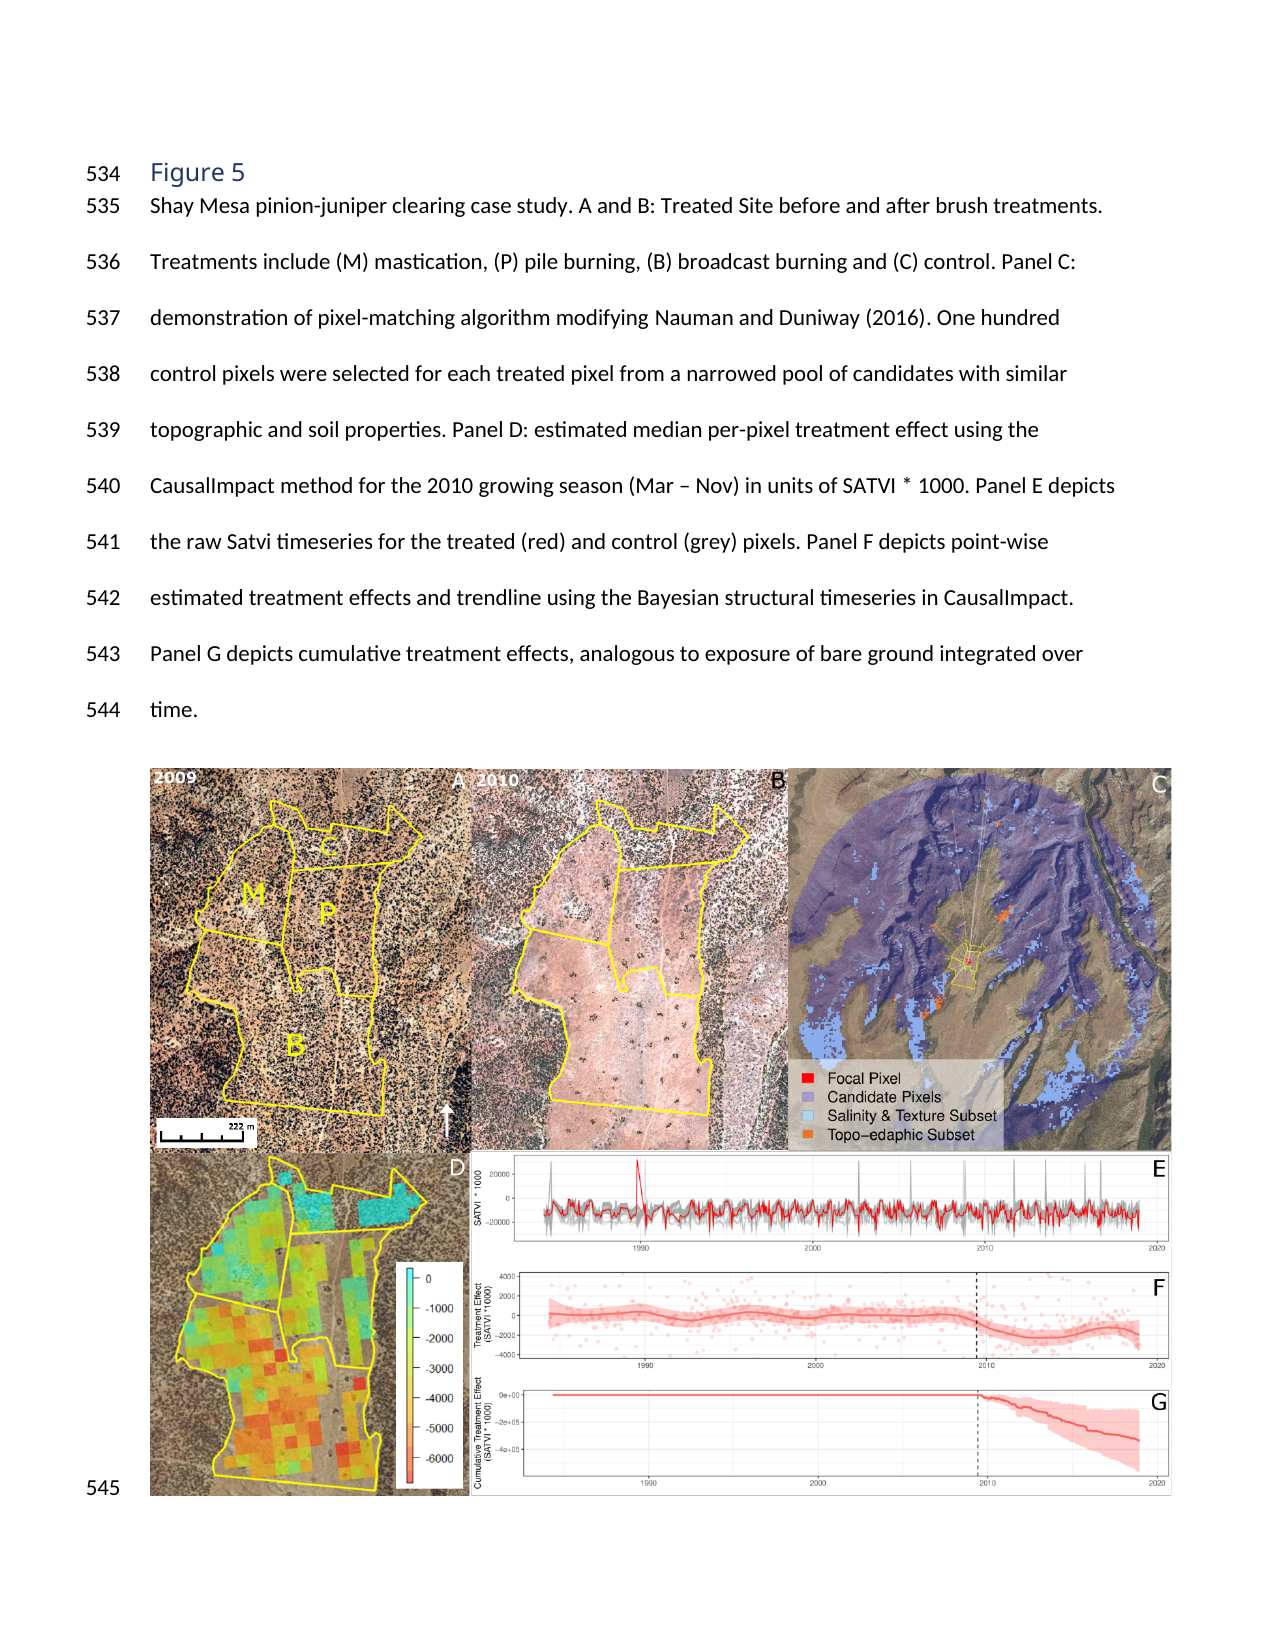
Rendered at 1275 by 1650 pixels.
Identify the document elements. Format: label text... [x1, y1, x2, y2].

text Shay Mesa pinion-juniper clearing case study. A and B: Treated Site before and after brush treatments. Treatments include (M) mastication, (P) pile burning, (B) broadcast burning and (C) control. Panel C: demonstration of pixel-matching algorithm modifying Nauman and Duniway (2016). One hundred control pixels were selected for each treated pixel from a narrowed pool of candidates with similar topographic and soil properties. Panel D: estimated median per-pixel treatment effect using the CausalImpact method for the 2010 growing season (Mar – Nov) in units of SATVI * 1000. Panel E depicts the raw Satvi timeseries for the treated (red) and control (grey) pixels. Panel F depicts point-wise estimated treatment effects and trendline using the Bayesian structural timeseries in CausalImpact. Panel G depicts cumulative treatment effects, analogous to exposure of bare ground integrated over time. [150, 191, 1125, 723]
picture [150, 768, 1172, 1496]
subtitle Figure 5 [150, 154, 1125, 188]
